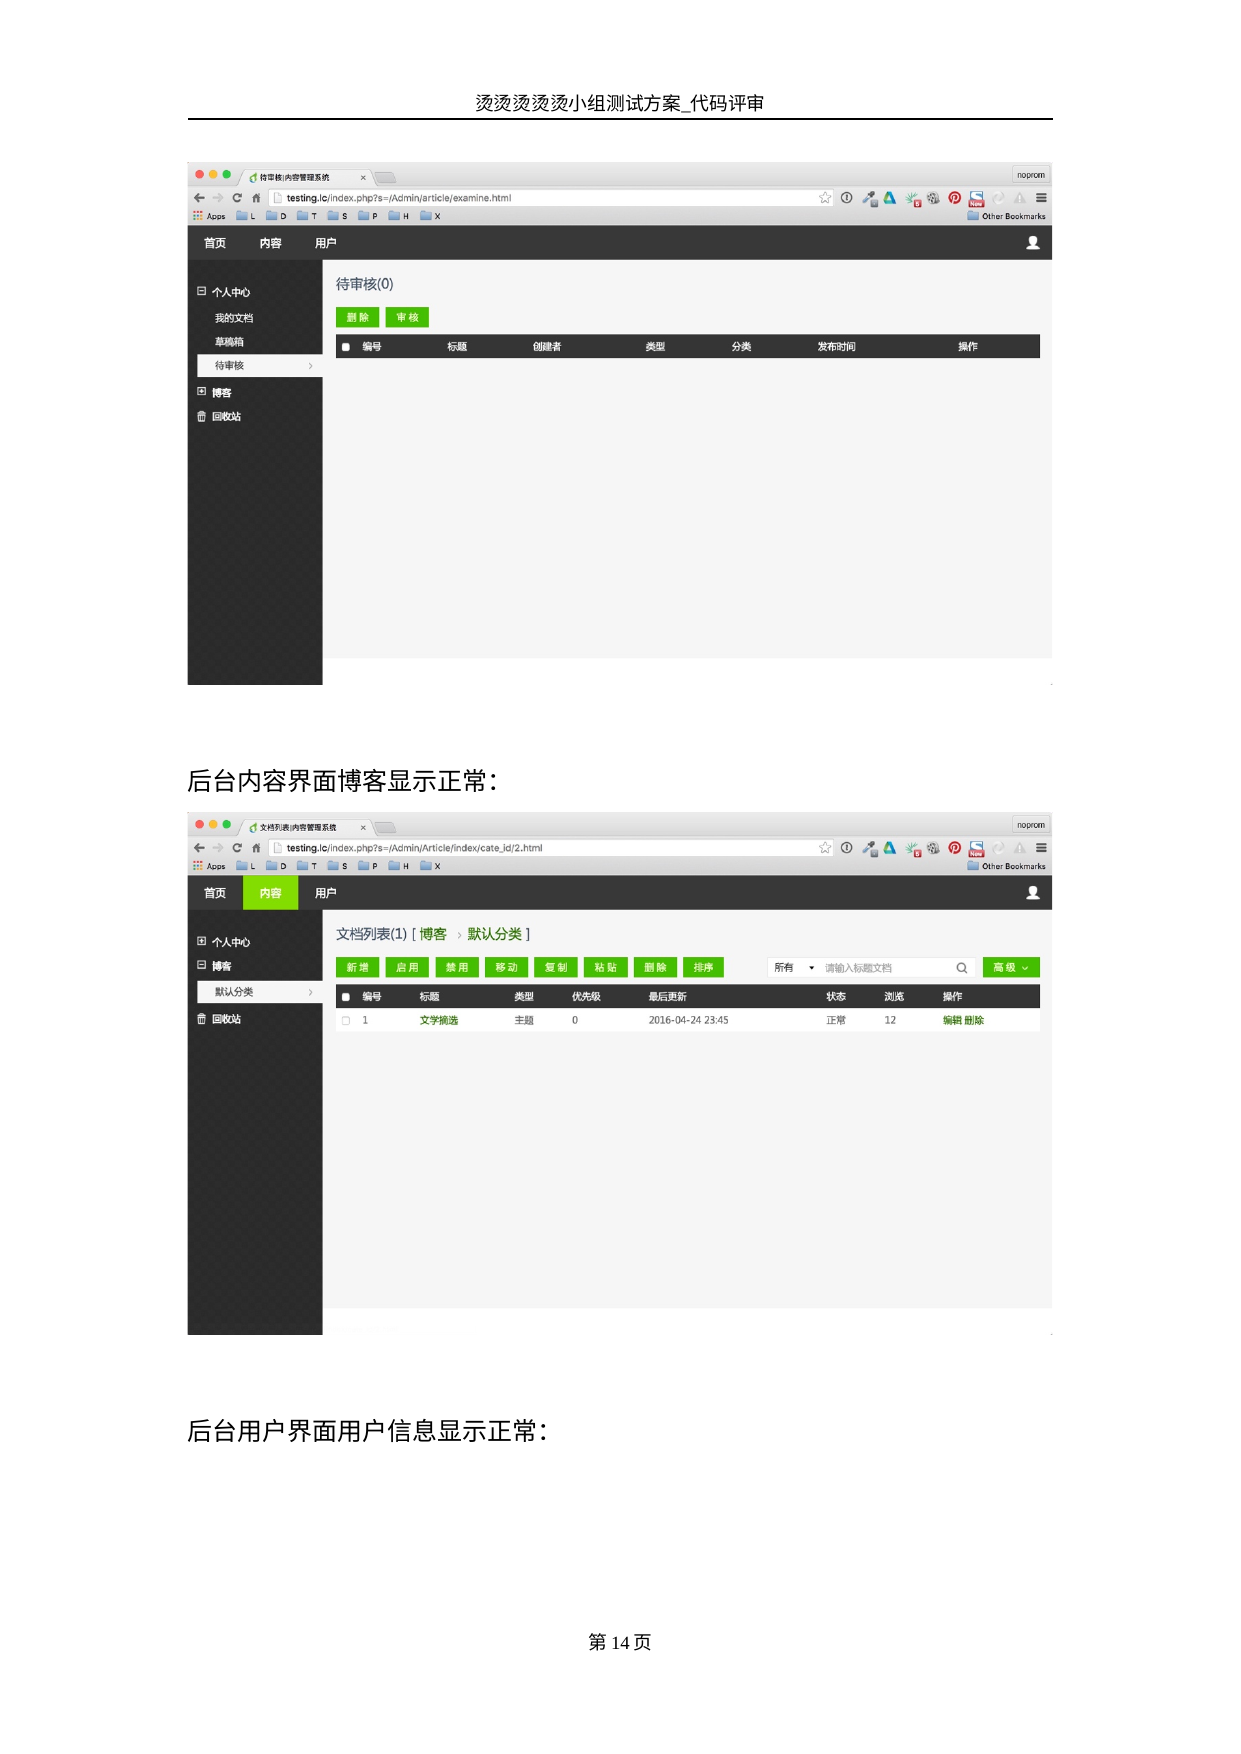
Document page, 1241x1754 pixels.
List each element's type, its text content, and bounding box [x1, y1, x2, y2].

picture [187, 812, 1053, 1335]
picture [187, 162, 1053, 685]
text 后台用户界面用户信息显示正常： [187, 1397, 1053, 1462]
text 后台内容界面博客显示正常： [187, 747, 1053, 812]
